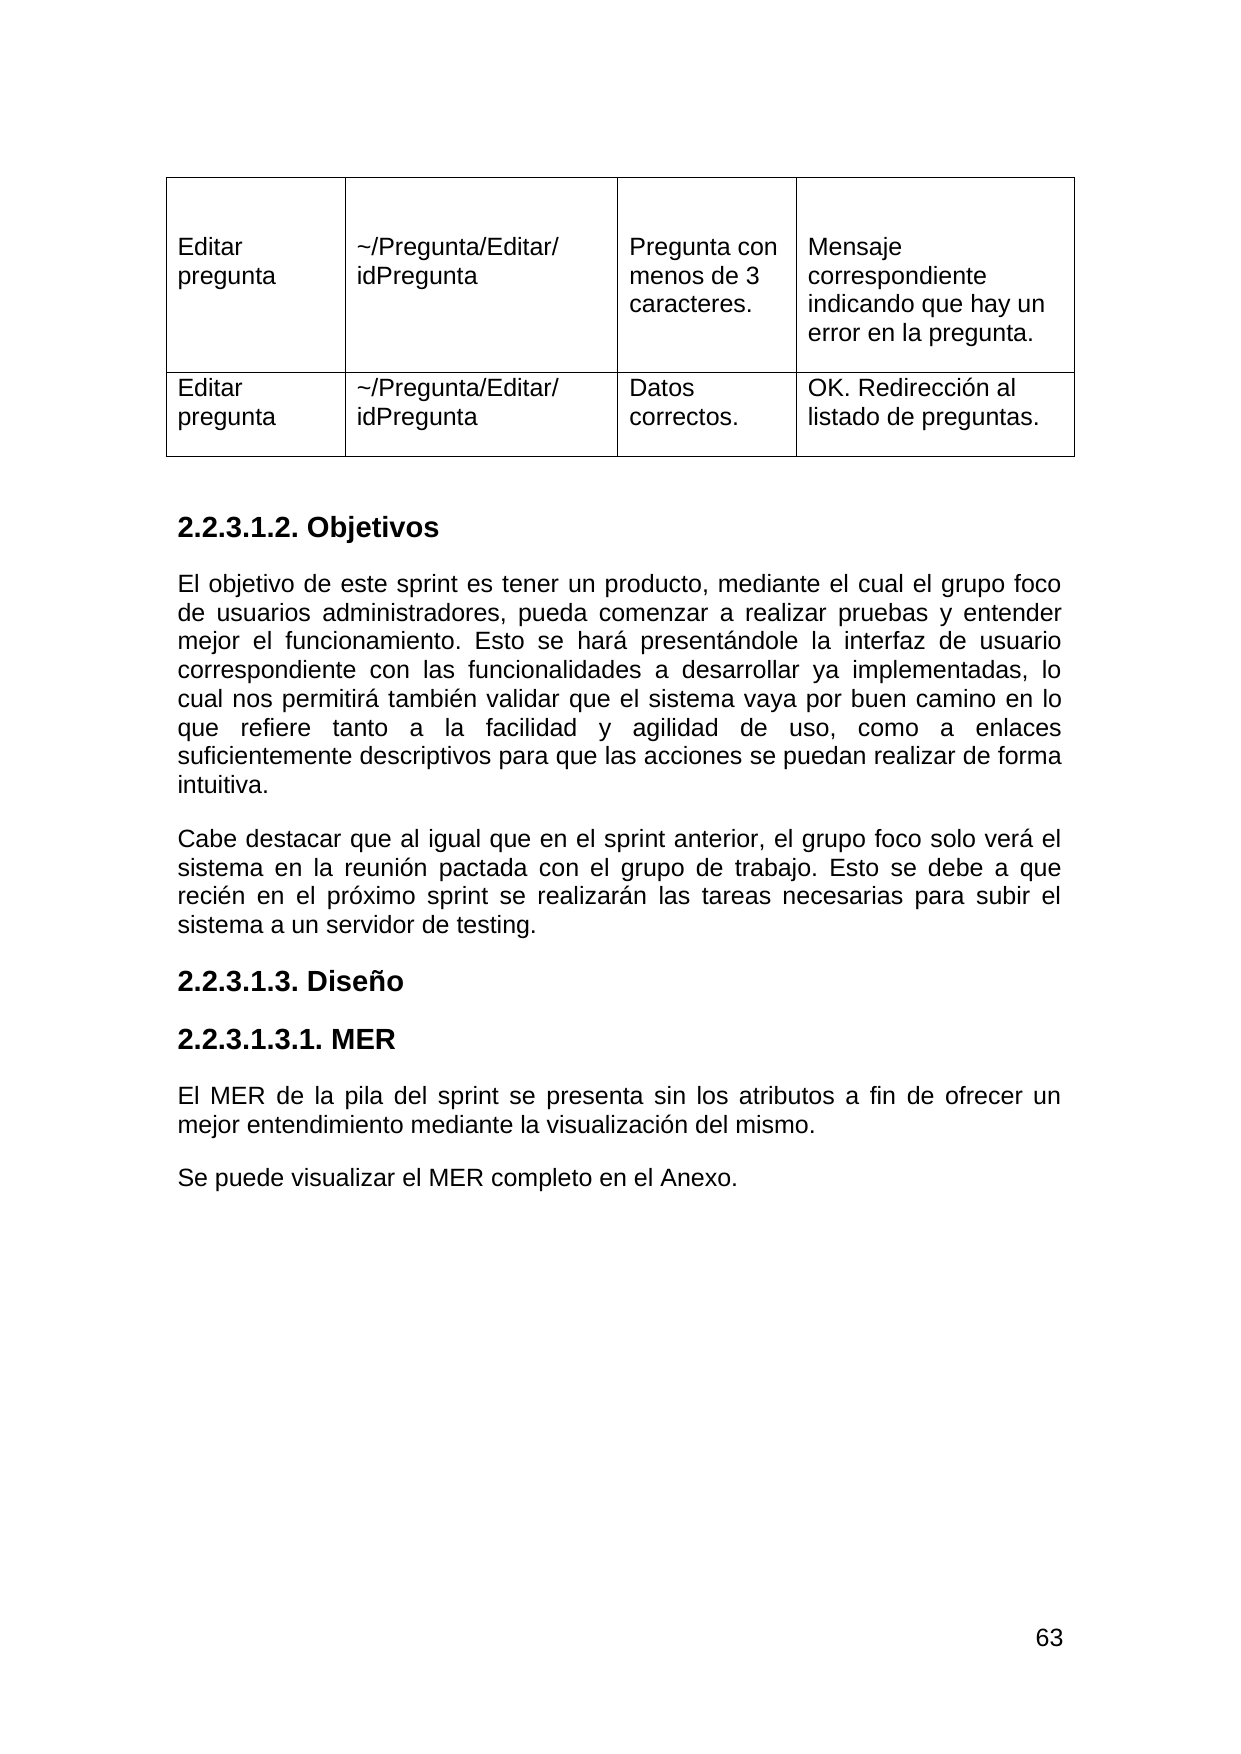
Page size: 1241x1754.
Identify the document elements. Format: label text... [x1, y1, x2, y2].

table_cell Editar pregunta [167, 178, 345, 372]
text Se puede visualizar el MER completo en el Anexo. [177, 1163, 1063, 1192]
table_cell ~/Pregunta/Editar/idPregunta [346, 373, 617, 456]
table_cell Mensaje correspondiente indicando que hay un error en la pregunta. [797, 178, 1074, 372]
text 2.2.3.1.3.1. MER [177, 1022, 1063, 1056]
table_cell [346, 178, 617, 372]
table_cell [797, 373, 1074, 456]
text El MER de la pila del sprint se presenta sin los atributos a fin de ofrecer un mejor entendimiento mediante la visualización del mismo. [177, 1081, 1063, 1138]
table_cell Editar pregunta [167, 373, 345, 456]
table_cell Datos correctos. [618, 373, 796, 456]
text El objetivo de este sprint es tener un producto, mediante el cual el grupo foco de usuarios administradores, pueda comenzar a realizar pruebas y entender mejor el funcionamiento. Esto se hará presentándole la interfaz de usuario correspondiente con las funcionalidades a desarrollar ya implementadas, lo cual nos permitirá también validar que el sistema vaya por buen camino en lo que refiere tanto a la facilidad y agilidad de uso, como a enlaces suficientemente descriptivos para que las acciones se puedan realizar de forma intuitiva. [177, 569, 1063, 799]
text Cabe destacar que al igual que en el sprint anterior, el grupo foco solo verá el sistema en la reunión pactada con el grupo de trabajo. Esto se debe a que recién en el próximo sprint se realizarán las tareas necesarias para subir el sistema a un servidor de testing. [177, 824, 1063, 939]
text 2.2.3.1.2. Objetivos [177, 510, 1063, 544]
table_cell Pregunta con menos de 3 caracteres. [618, 178, 796, 372]
text 2.2.3.1.3. Diseño [177, 964, 1063, 997]
